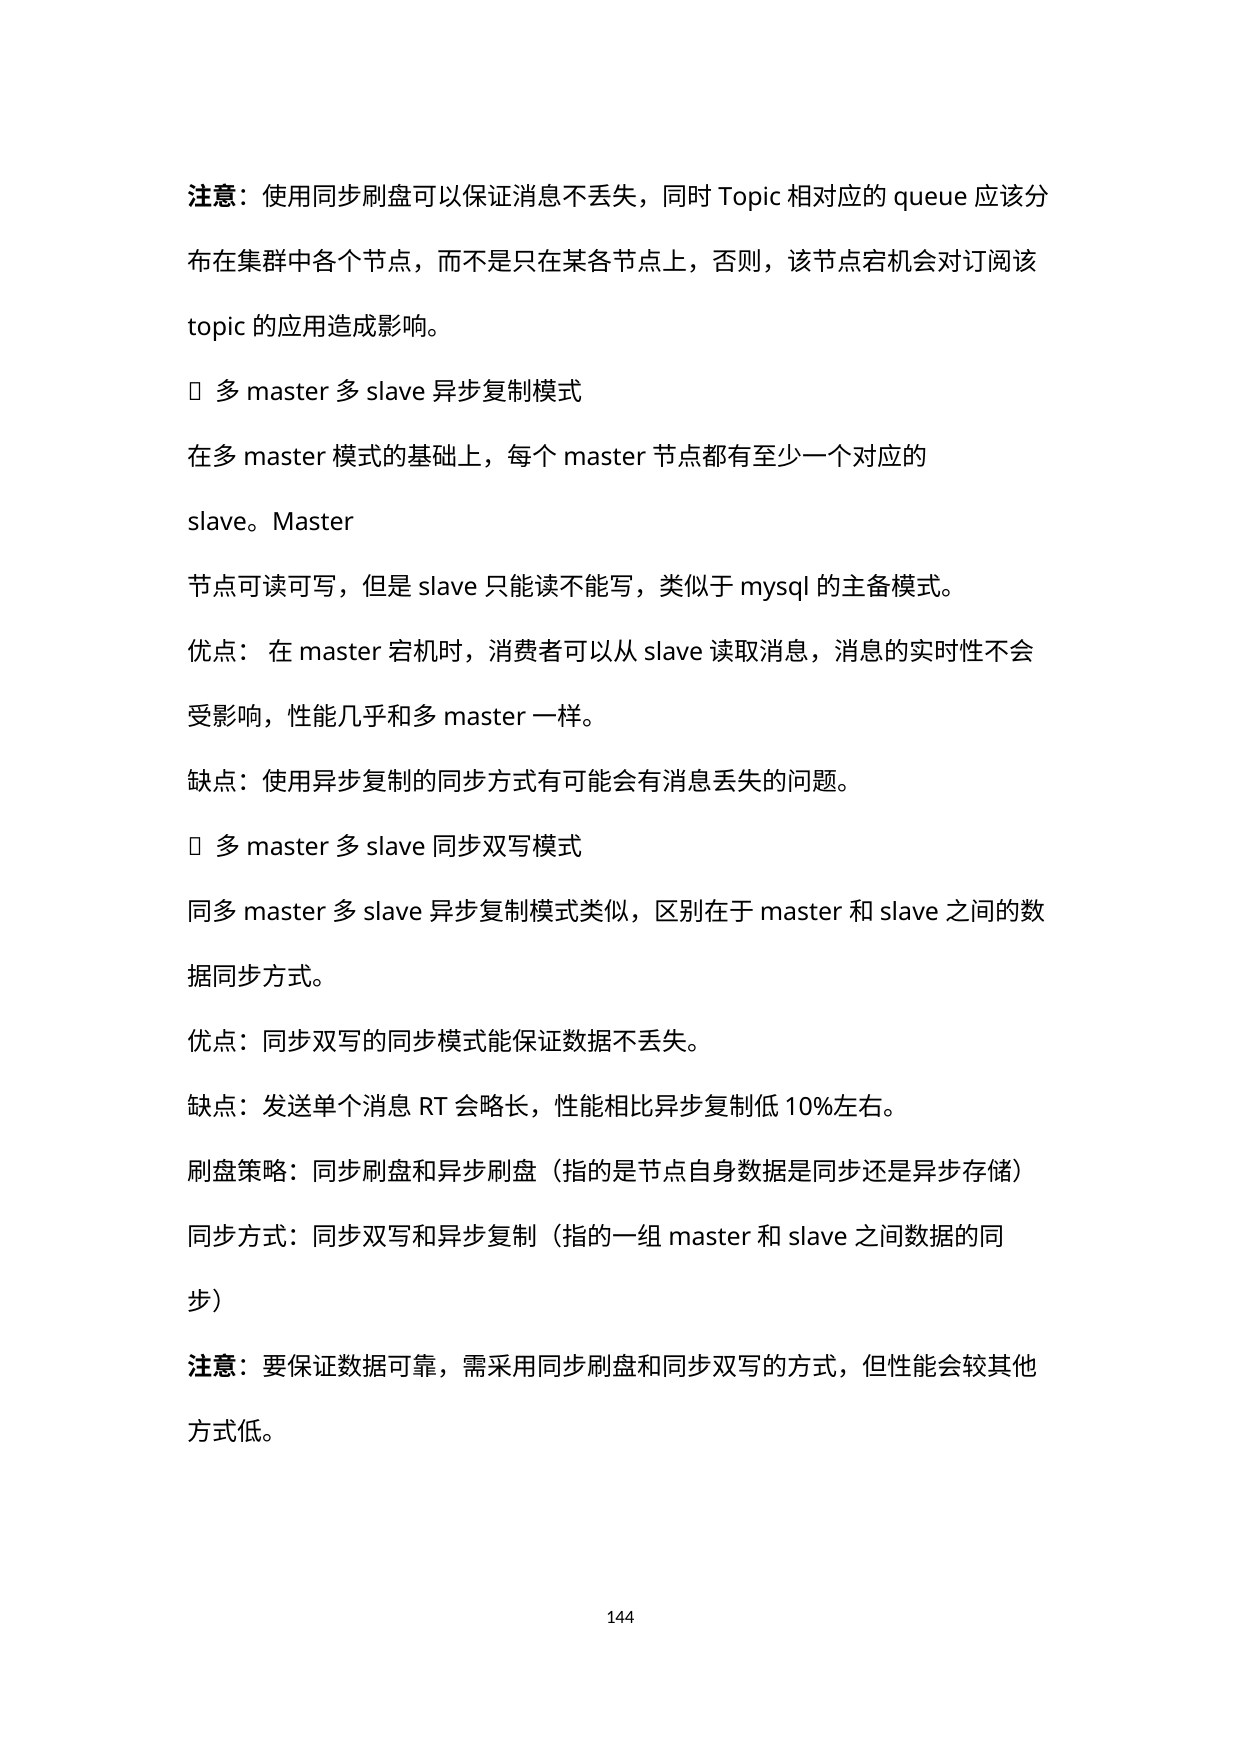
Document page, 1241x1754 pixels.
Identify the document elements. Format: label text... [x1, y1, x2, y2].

text 注意：要保证数据可靠，需采用同步刷盘和同步双写的方式，但性能会较其他方式低。 [187, 1332, 1053, 1462]
text 同多 master 多 slave 异步复制模式类似，区别在于 master 和 slave 之间的数据同步方式。 [187, 877, 1053, 1007]
text 优点：同步双写的同步模式能保证数据不丢失。 [187, 1007, 1053, 1072]
text 刷盘策略：同步刷盘和异步刷盘（指的是节点自身数据是同步还是异步存储） [187, 1137, 1053, 1202]
text 缺点：使用异步复制的同步方式有可能会有消息丢失的问题。 [187, 747, 1053, 812]
text 注意：使用同步刷盘可以保证消息不丢失，同时 Topic 相对应的 queue 应该分布在集群中各个节点，而不是只在某各节点上，否则，该节点宕机会对订阅该 topic 的应用造成影响。 [187, 162, 1053, 357]
text 在多 master 模式的基础上，每个 master 节点都有至少一个对应的 slave。Master [187, 422, 1053, 552]
text 节点可读可写，但是 slave 只能读不能写，类似于 mysql 的主备模式。 优点： 在 master 宕机时，消费者可以从 slave 读取消息，消息的实时性不会受影响，性能几乎和多 master 一样。 [187, 552, 1053, 747]
text 缺点：发送单个消息 RT 会略长，性能相比异步复制低10%左右。 [187, 1072, 1053, 1137]
text 同步方式：同步双写和异步复制（指的一组 master 和 slave 之间数据的同步） [187, 1202, 1053, 1332]
text  多 master 多 slave 同步双写模式 [187, 812, 1053, 877]
text  多 master 多 slave 异步复制模式 [187, 357, 1053, 422]
